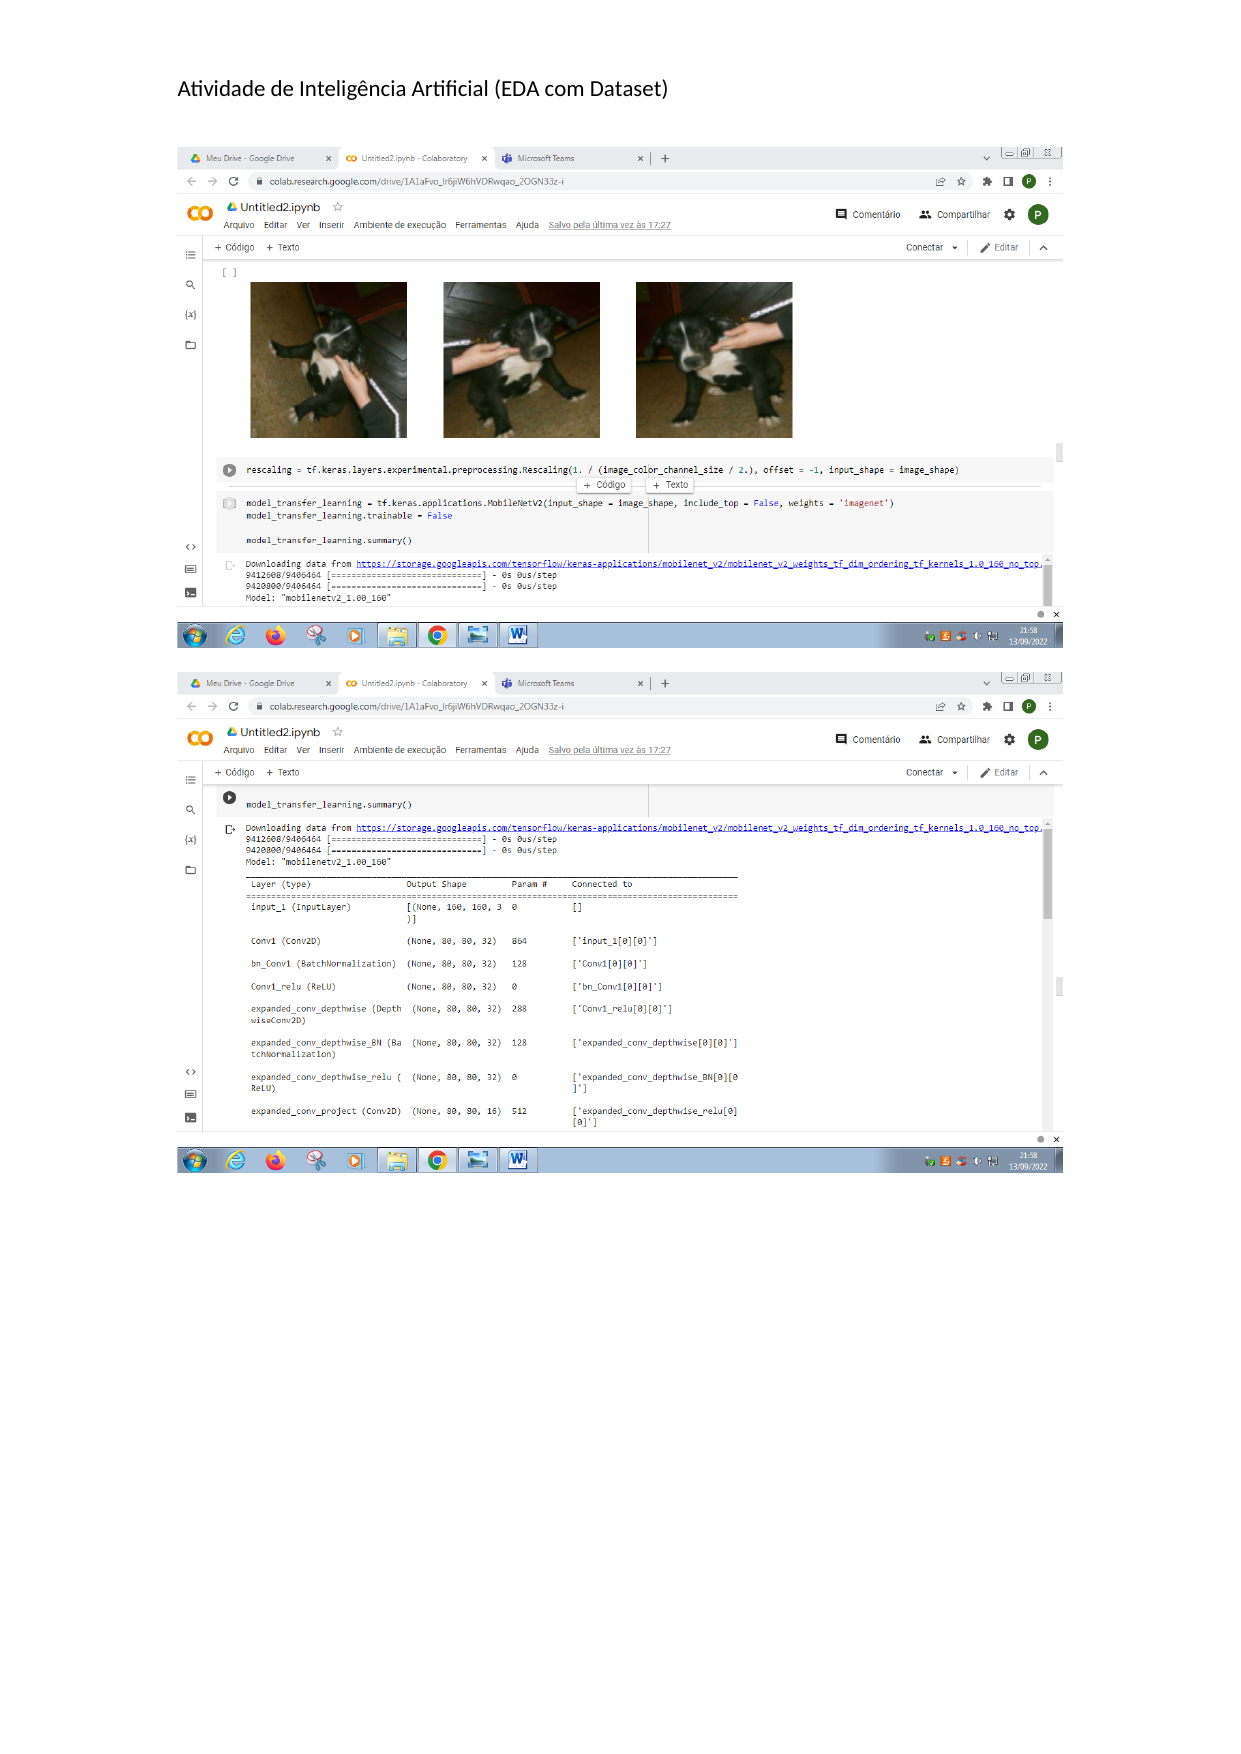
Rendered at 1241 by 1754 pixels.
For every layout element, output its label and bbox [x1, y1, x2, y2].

picture [177, 147, 1063, 648]
picture [177, 672, 1063, 1173]
